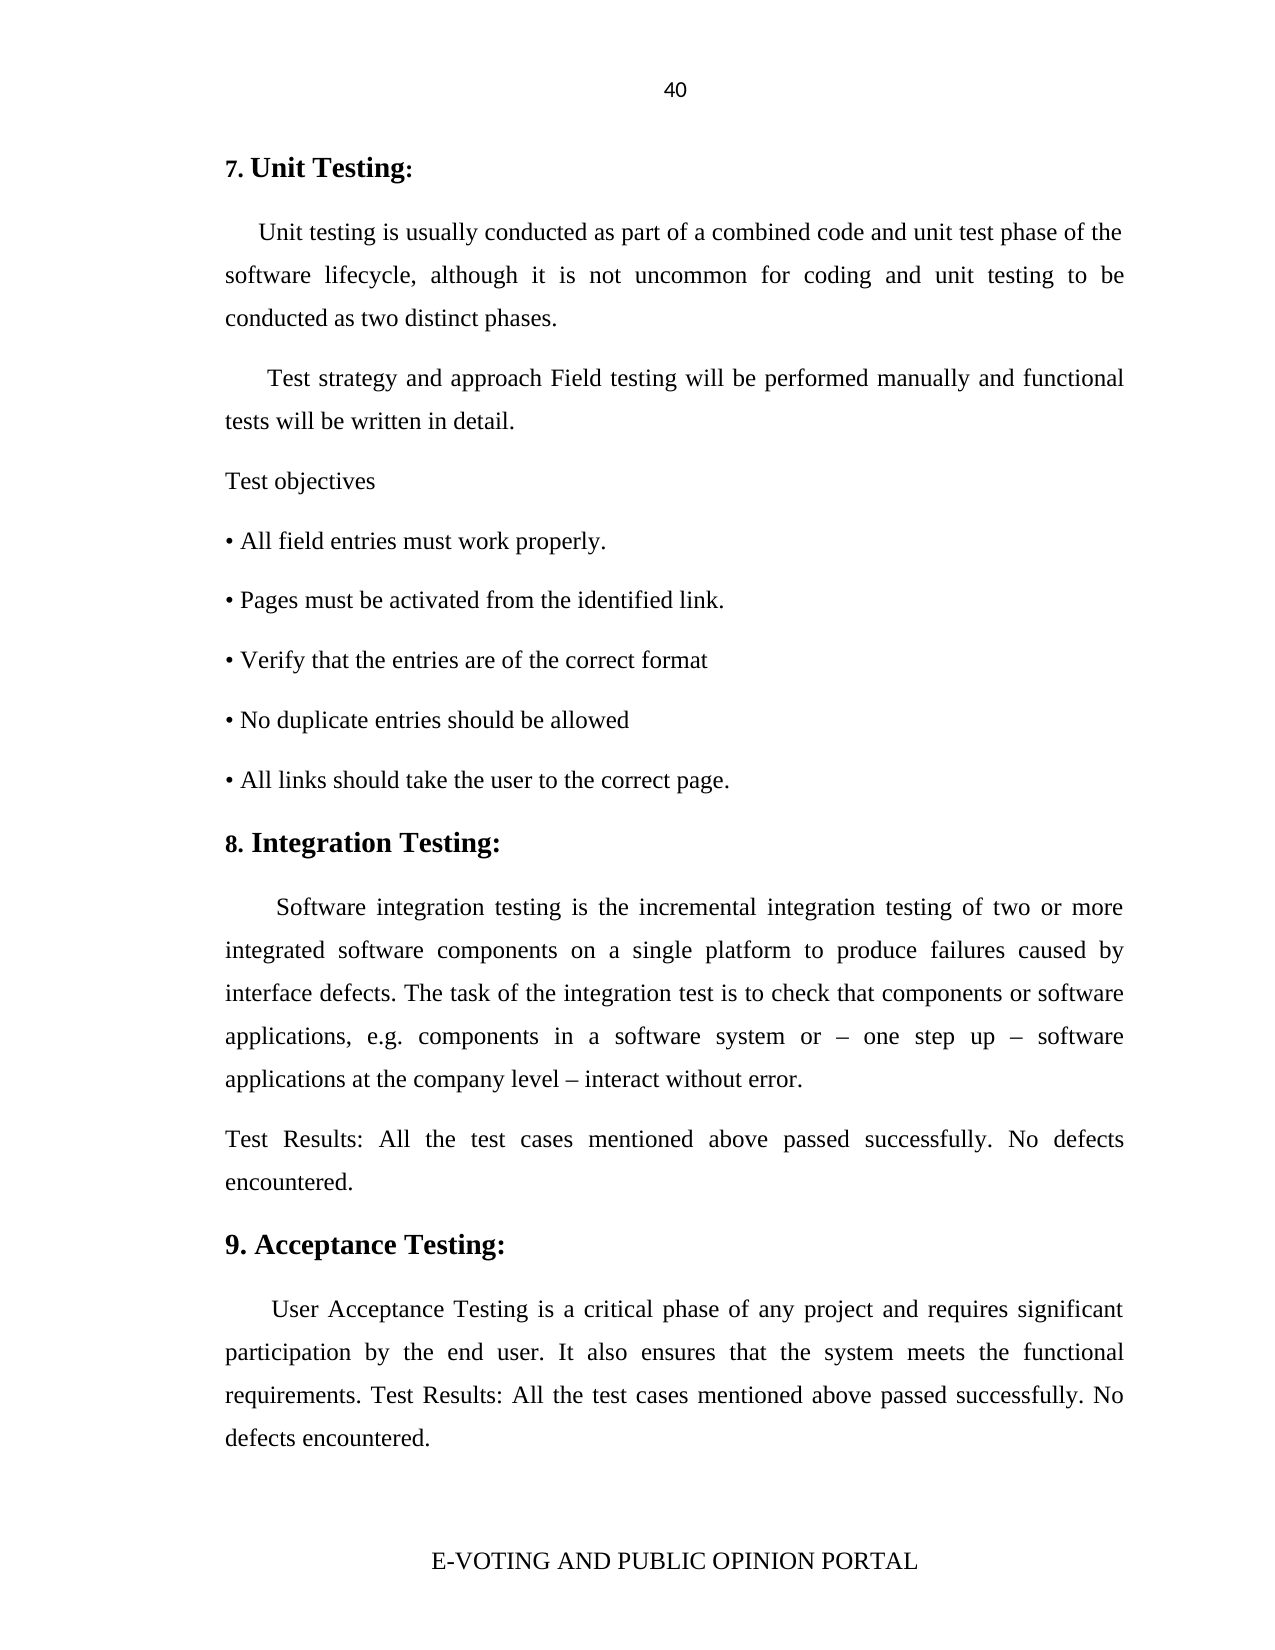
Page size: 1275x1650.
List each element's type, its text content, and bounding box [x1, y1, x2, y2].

text 8. Integration Testing: [225, 825, 1125, 858]
text Test strategy and approach Field testing will be performed manually and functional tests will be written in detail. [225, 363, 1125, 435]
text • Pages must be activated from the identified link. [225, 586, 1125, 614]
text • Verify that the entries are of the correct format [225, 645, 1125, 674]
text Software integration testing is the incremental integration testing of two or more integrated software components on a single platform to produce failures caused by interface defects. The task of the integration test is to check that components or software applications, e.g. components in a software system or – one step up – software applications at the company level – interact without error. [225, 892, 1125, 1093]
text 9. Acceptance Testing: [225, 1227, 1125, 1260]
text Unit testing is usually conducted as part of a combined code and unit test phase of the software lifecycle, although it is not uncommon for coding and unit testing to be conducted as two distinct phases. [225, 217, 1125, 332]
text 7. Unit Testing: [225, 150, 1125, 183]
text • All field entries must work properly. [225, 526, 1125, 554]
text User Acceptance Testing is a critical phase of any project and requires significant participation by the end user. It also ensures that the system meets the functional requirements. Test Results: All the test cases mentioned above passed successfully. No defects encountered. [225, 1294, 1125, 1452]
text Test objectives [225, 466, 1125, 495]
text • No duplicate entries should be allowed [225, 705, 1125, 734]
text Test Results: All the test cases mentioned above passed successfully. No defects encountered. [225, 1124, 1125, 1196]
text • All links should take the user to the correct page. [225, 765, 1125, 794]
